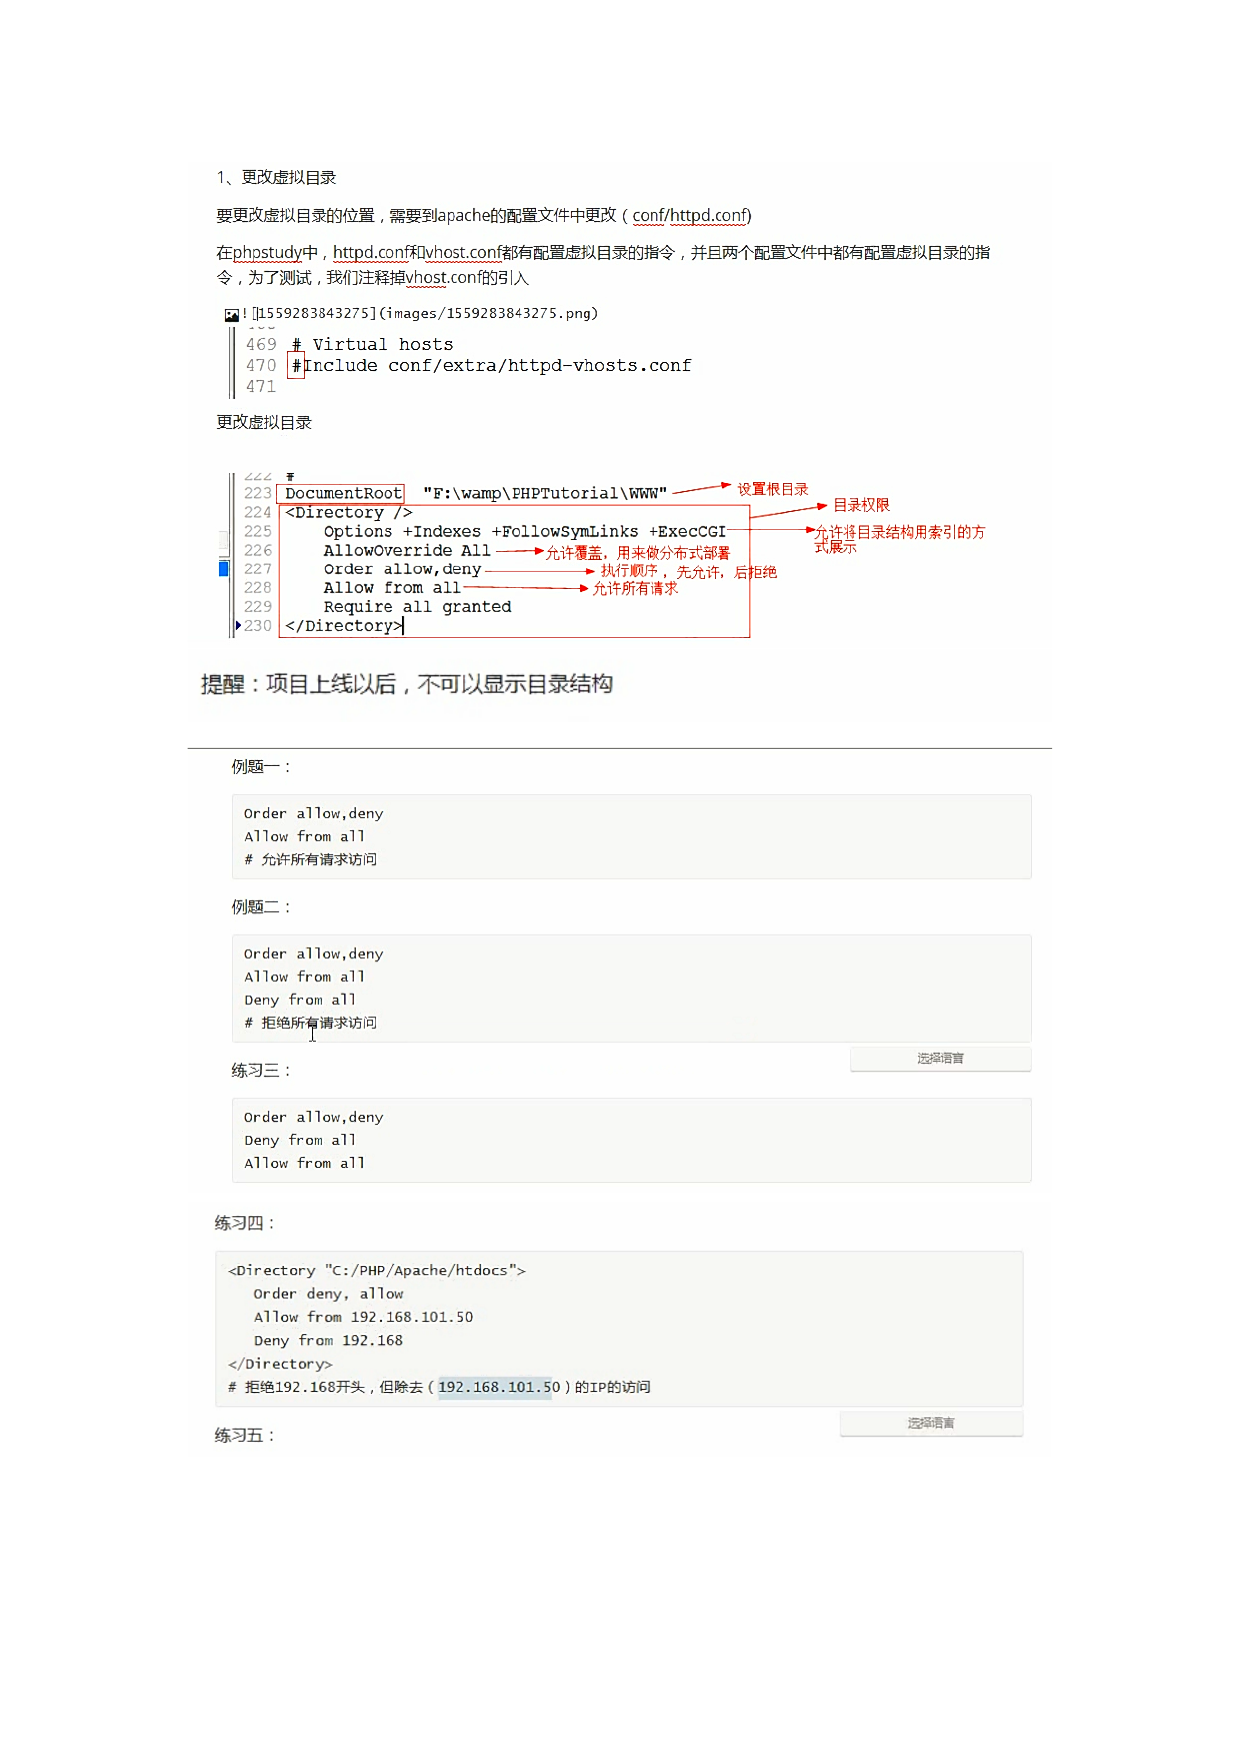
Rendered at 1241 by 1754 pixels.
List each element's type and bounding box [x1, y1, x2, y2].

picture [187, 162, 1052, 648]
picture [187, 649, 1053, 722]
picture [187, 747, 1053, 1193]
picture [187, 1202, 1052, 1457]
